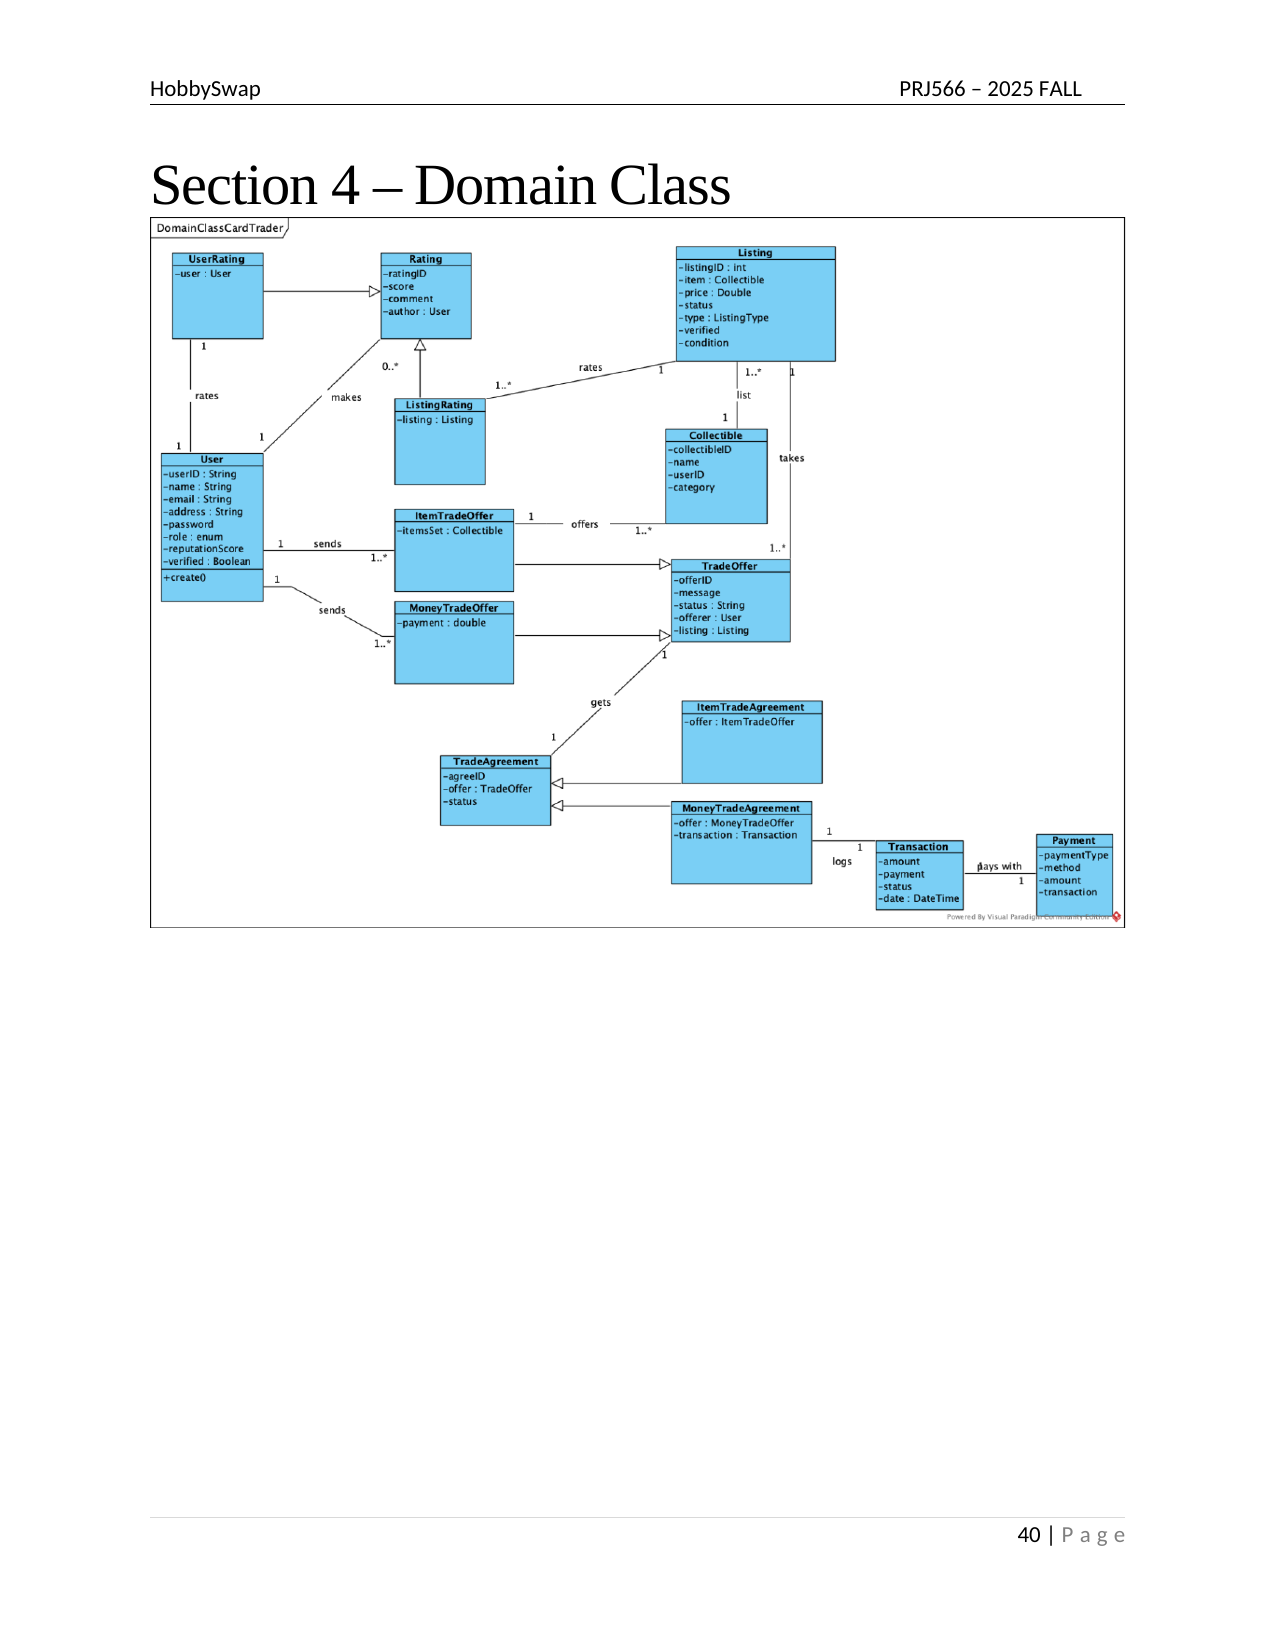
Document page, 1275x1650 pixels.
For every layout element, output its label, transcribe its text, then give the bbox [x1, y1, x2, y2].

title Section 4 – Domain Class [150, 150, 1125, 217]
picture [150, 217, 1125, 928]
